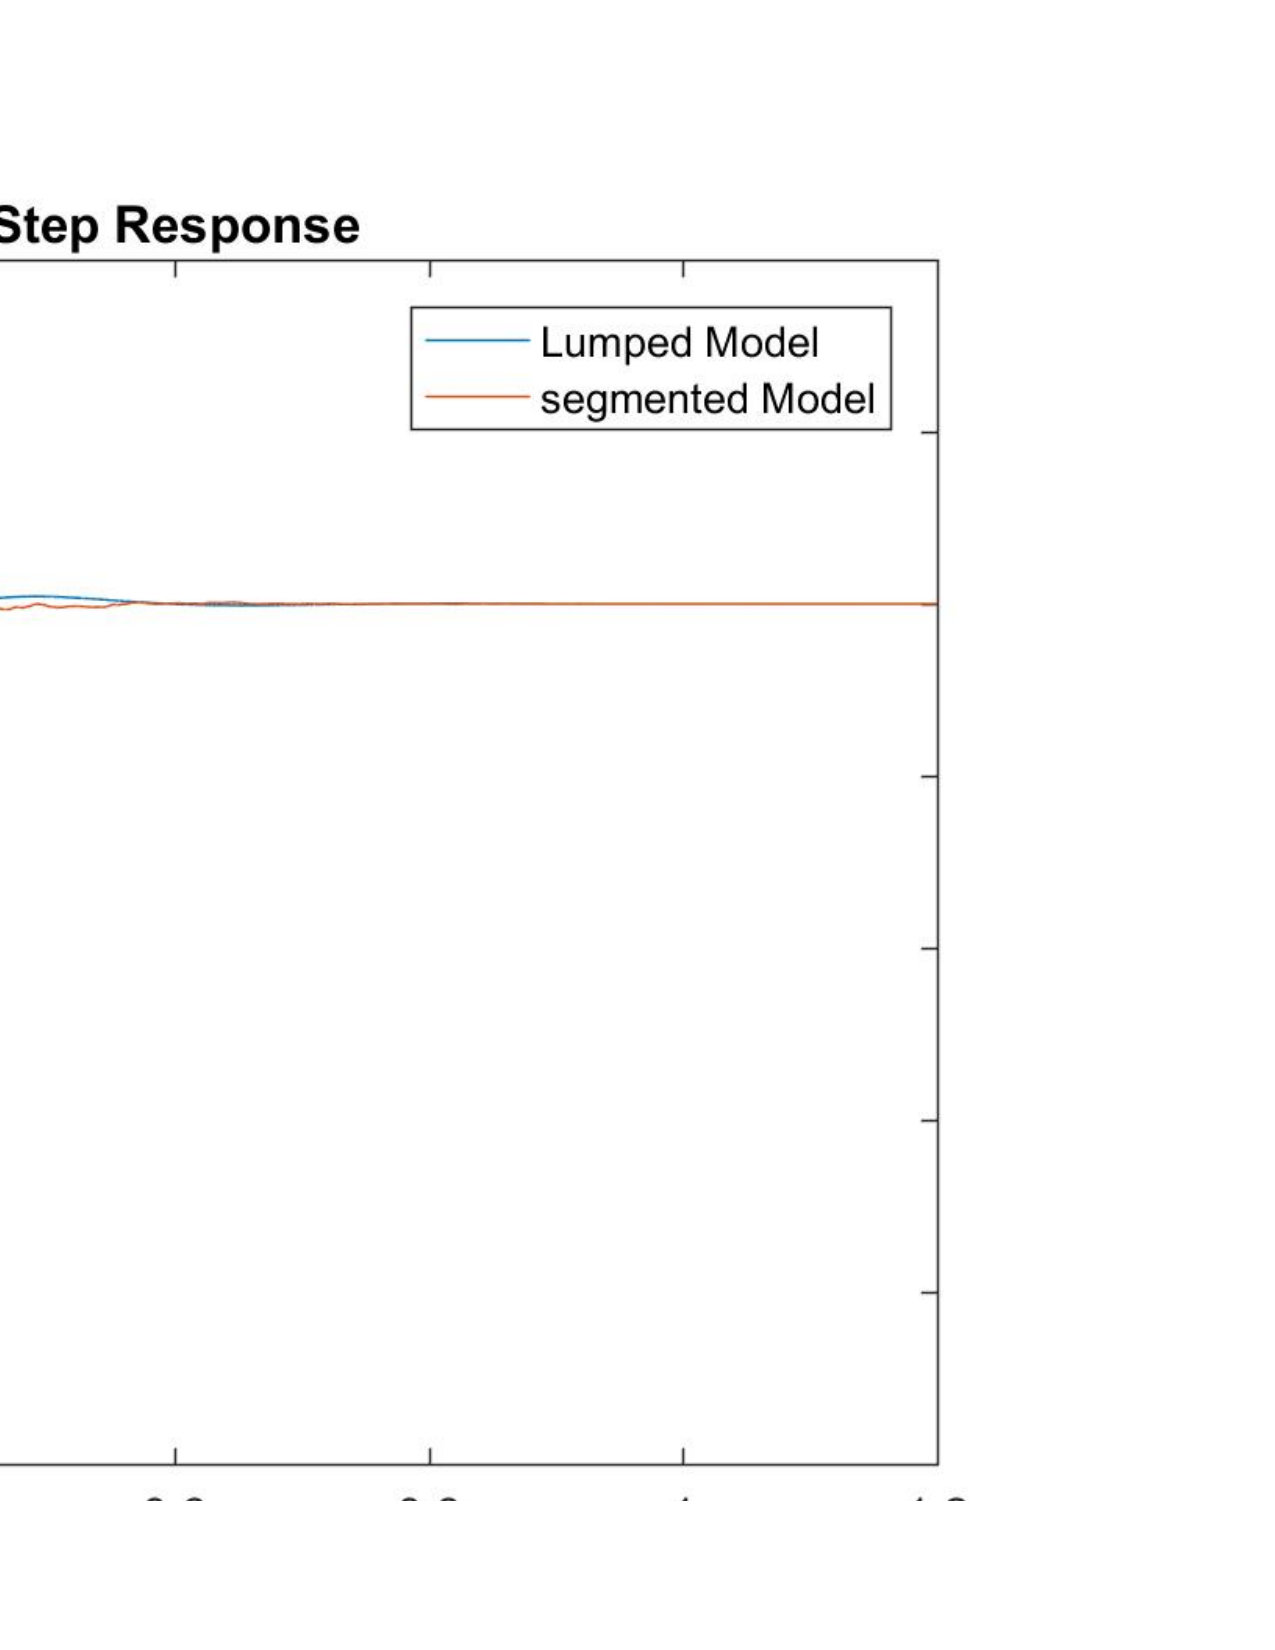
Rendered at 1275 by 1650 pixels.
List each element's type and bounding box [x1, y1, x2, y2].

picture [0, 150, 1125, 1501]
